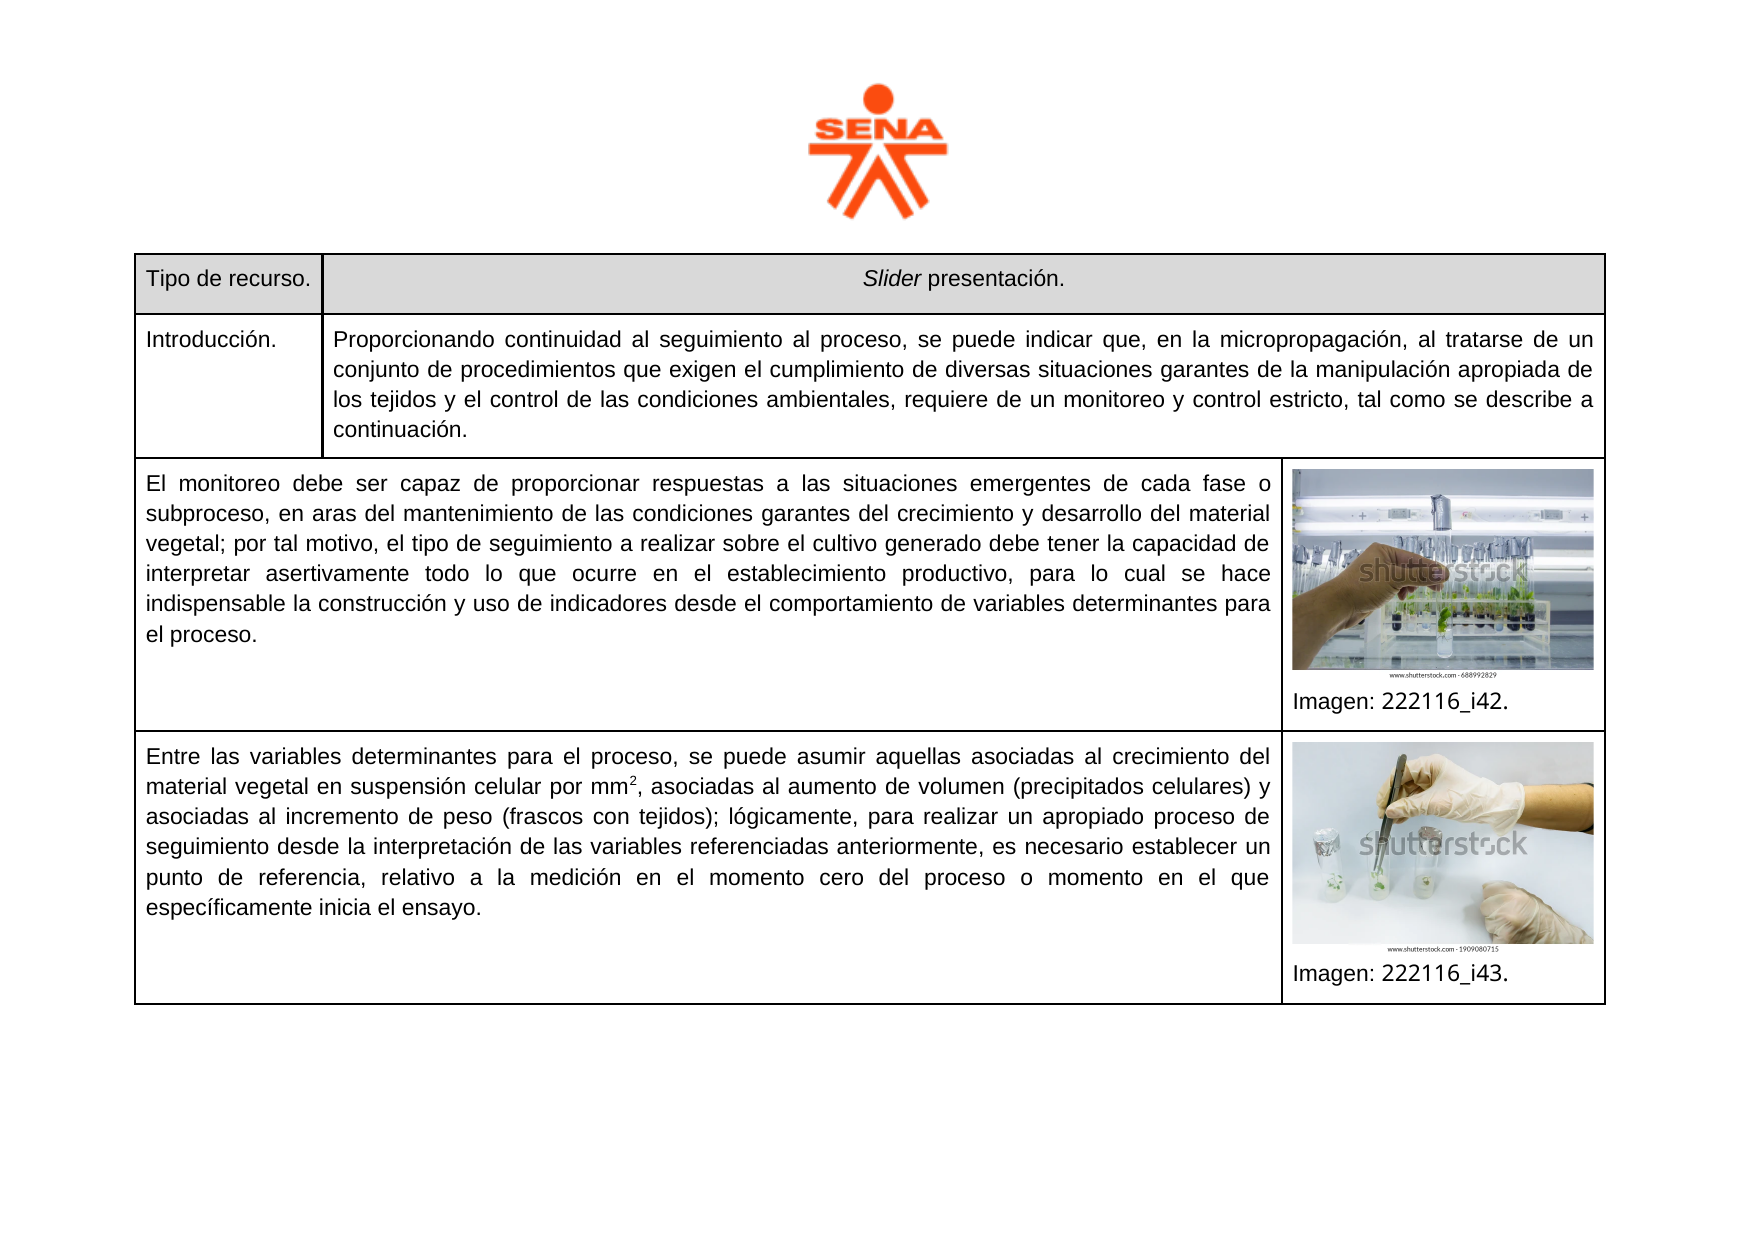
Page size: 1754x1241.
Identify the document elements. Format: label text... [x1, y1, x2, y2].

picture [796, 75, 958, 227]
picture [1292, 742, 1594, 954]
table_header Tipo de recurso. [136, 255, 321, 313]
table_cell El monitoreo debe ser capaz de proporcionar respuestas a las situaciones emergentes de cada fase o subproceso, en aras del mantenimiento de las condiciones garantes del crecimiento y desarrollo del material vegetal; por tal motivo, el tipo de seguimiento a realizar sobre el cultivo generado debe tener la capacidad de interpretar asertivamente todo lo que ocurre en el establecimiento productivo, para lo cual se hace indispensable la construcción y uso de indicadores desde el comportamiento de variables determinantes para el proceso. [136, 459, 1281, 730]
picture [1292, 469, 1594, 680]
table_cell Proporcionando continuidad al seguimiento al proceso, se puede indicar que, en la micropropagación, al tratarse de un conjunto de procedimientos que exigen el cumplimiento de diversas situaciones garantes de la manipulación apropiada de los tejidos y el control de las condiciones ambientales, requiere de un monitoreo y control estricto, tal como se describe a continuación. [324, 315, 1604, 457]
table_cell Entre las variables determinantes para el proceso, se puede asumir aquellas asociadas al crecimiento del material vegetal en suspensión celular por mm2, asociadas al aumento de volumen (precipitados celulares) y asociadas al incremento de peso (frascos con tejidos); lógicamente, para realizar un apropiado proceso de seguimiento desde la interpretación de las variables referenciadas anteriormente, es necesario establecer un punto de referencia, relativo a la medición en el momento cero del proceso o momento en el que específicamente inicia el ensayo. [136, 732, 1281, 1002]
table_cell Introducción. [136, 315, 321, 457]
table_cell Imagen: 222116_i43. [1283, 732, 1604, 1002]
table_header Slider presentación. [324, 255, 1604, 313]
table_cell Imagen: 222116_i42. [1283, 459, 1604, 730]
